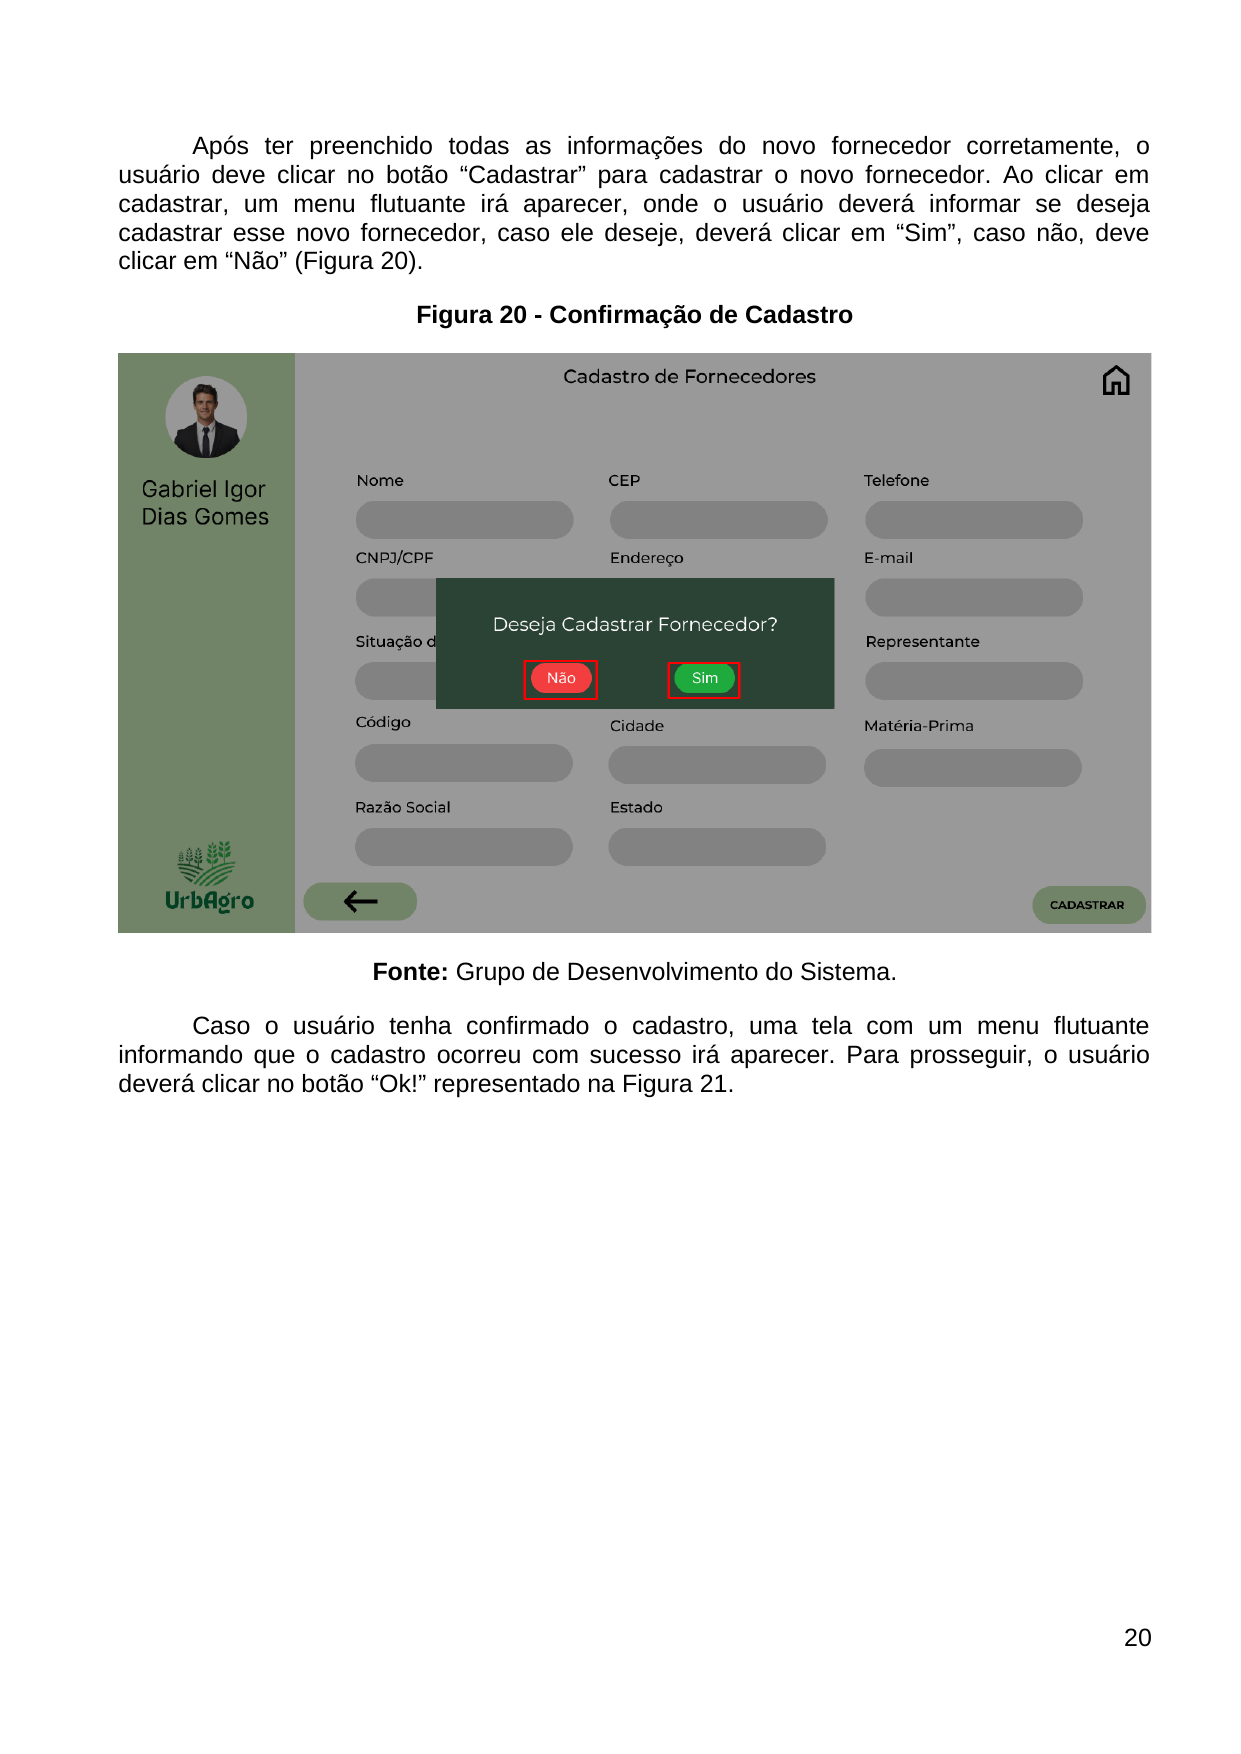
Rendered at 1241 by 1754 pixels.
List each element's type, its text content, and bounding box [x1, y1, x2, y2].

text Caso o usuário tenha confirmado o cadastro, uma tela com um menu flutuante informando que o cadastro ocorreu com sucesso irá aparecer. Para prosseguir, o usuário deverá clicar no botão “Ok!” representado na Figura 21. [118, 1011, 1152, 1097]
text Após ter preenchido todas as informações do novo fornecedor corretamente, o usuário deve clicar no botão “Cadastrar” para cadastrar o novo fornecedor. Ao clicar em cadastrar, um menu flutuante irá aparecer, onde o usuário deverá informar se deseja cadastrar esse novo fornecedor, caso ele deseje, deverá clicar em “Sim”, caso não, deve clicar em “Não” (Figura 20). [118, 131, 1152, 275]
text Figura 20 - Confirmação de Cadastro [118, 300, 1152, 329]
text Fonte: Grupo de Desenvolvimento do Sistema. [118, 957, 1152, 986]
picture [118, 353, 1152, 933]
